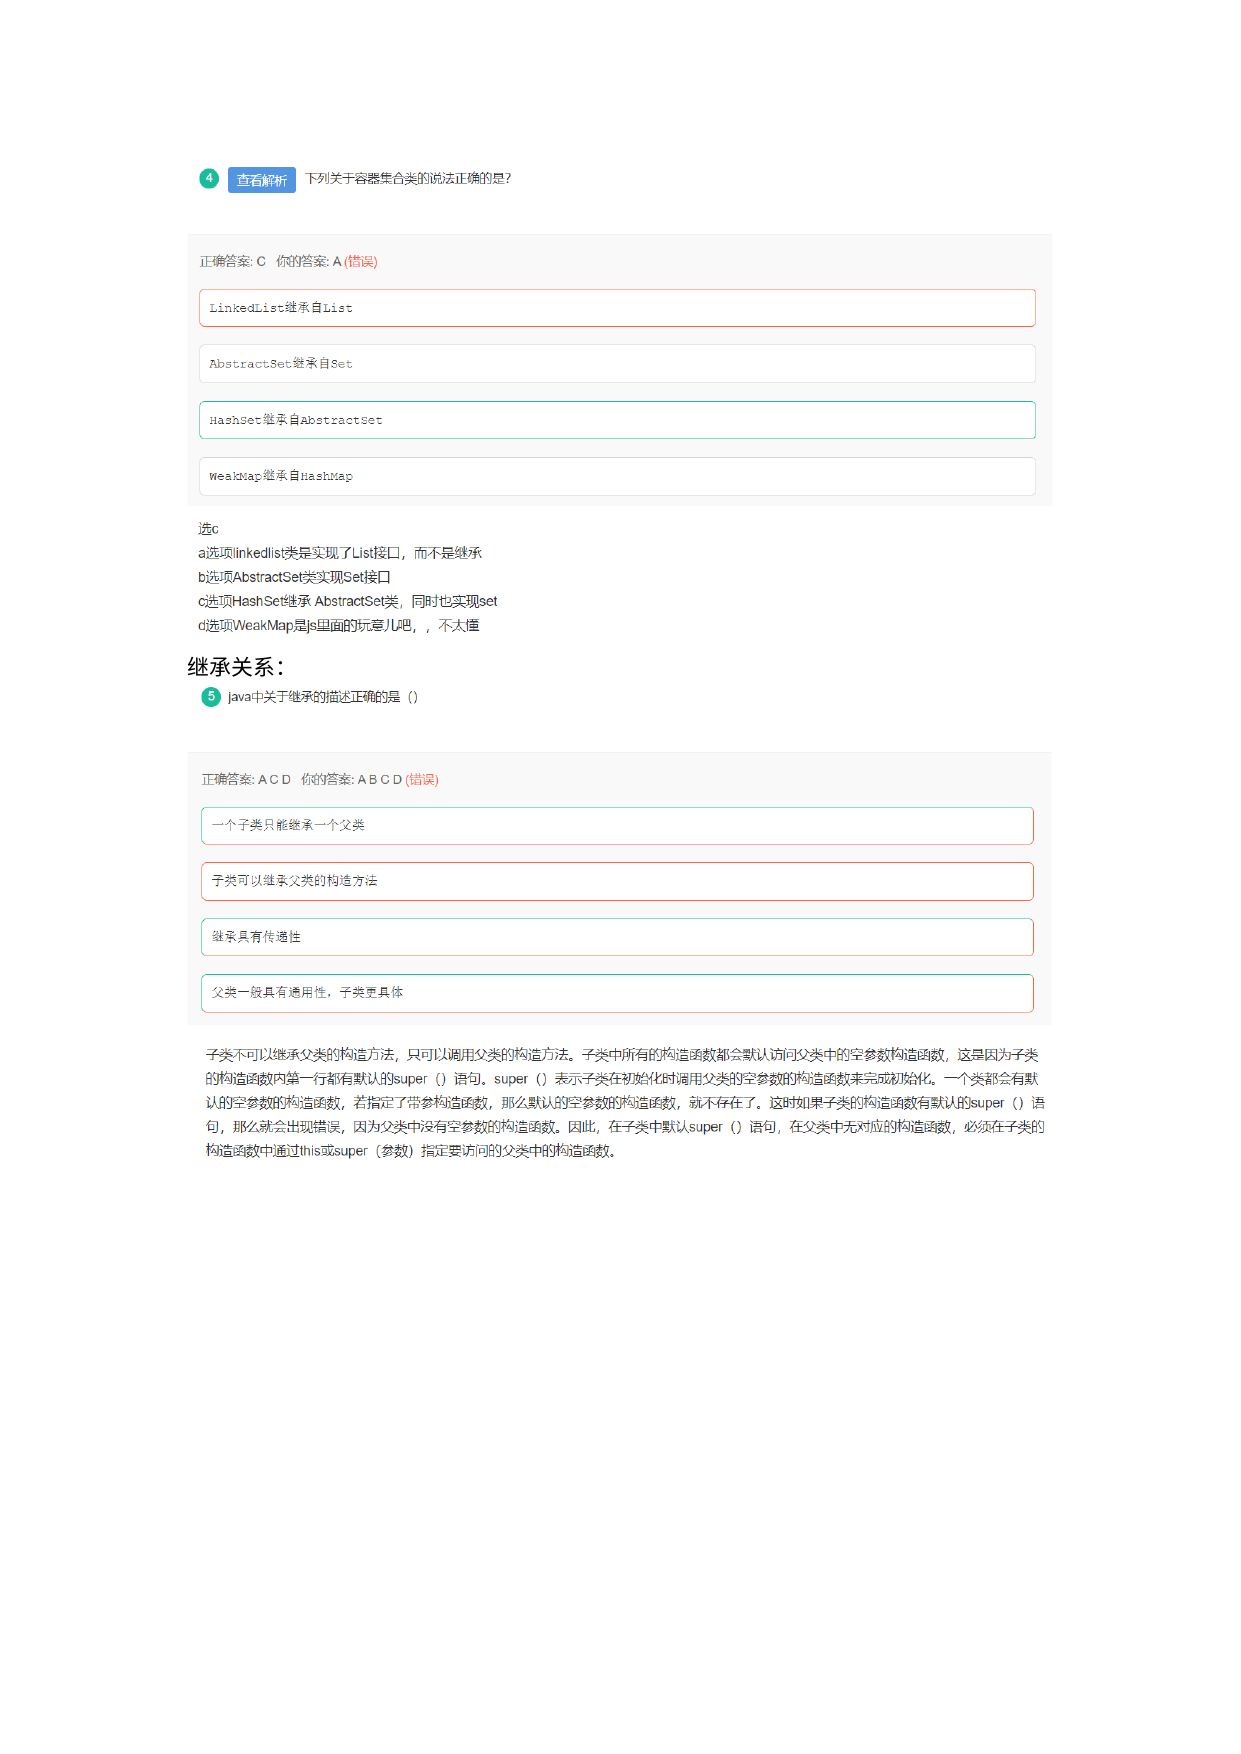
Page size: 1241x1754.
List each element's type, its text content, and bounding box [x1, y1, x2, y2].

picture [187, 162, 1053, 506]
picture [187, 1039, 1053, 1176]
text 继承关系： [187, 649, 1053, 682]
picture [187, 682, 1052, 1025]
picture [187, 519, 1052, 637]
